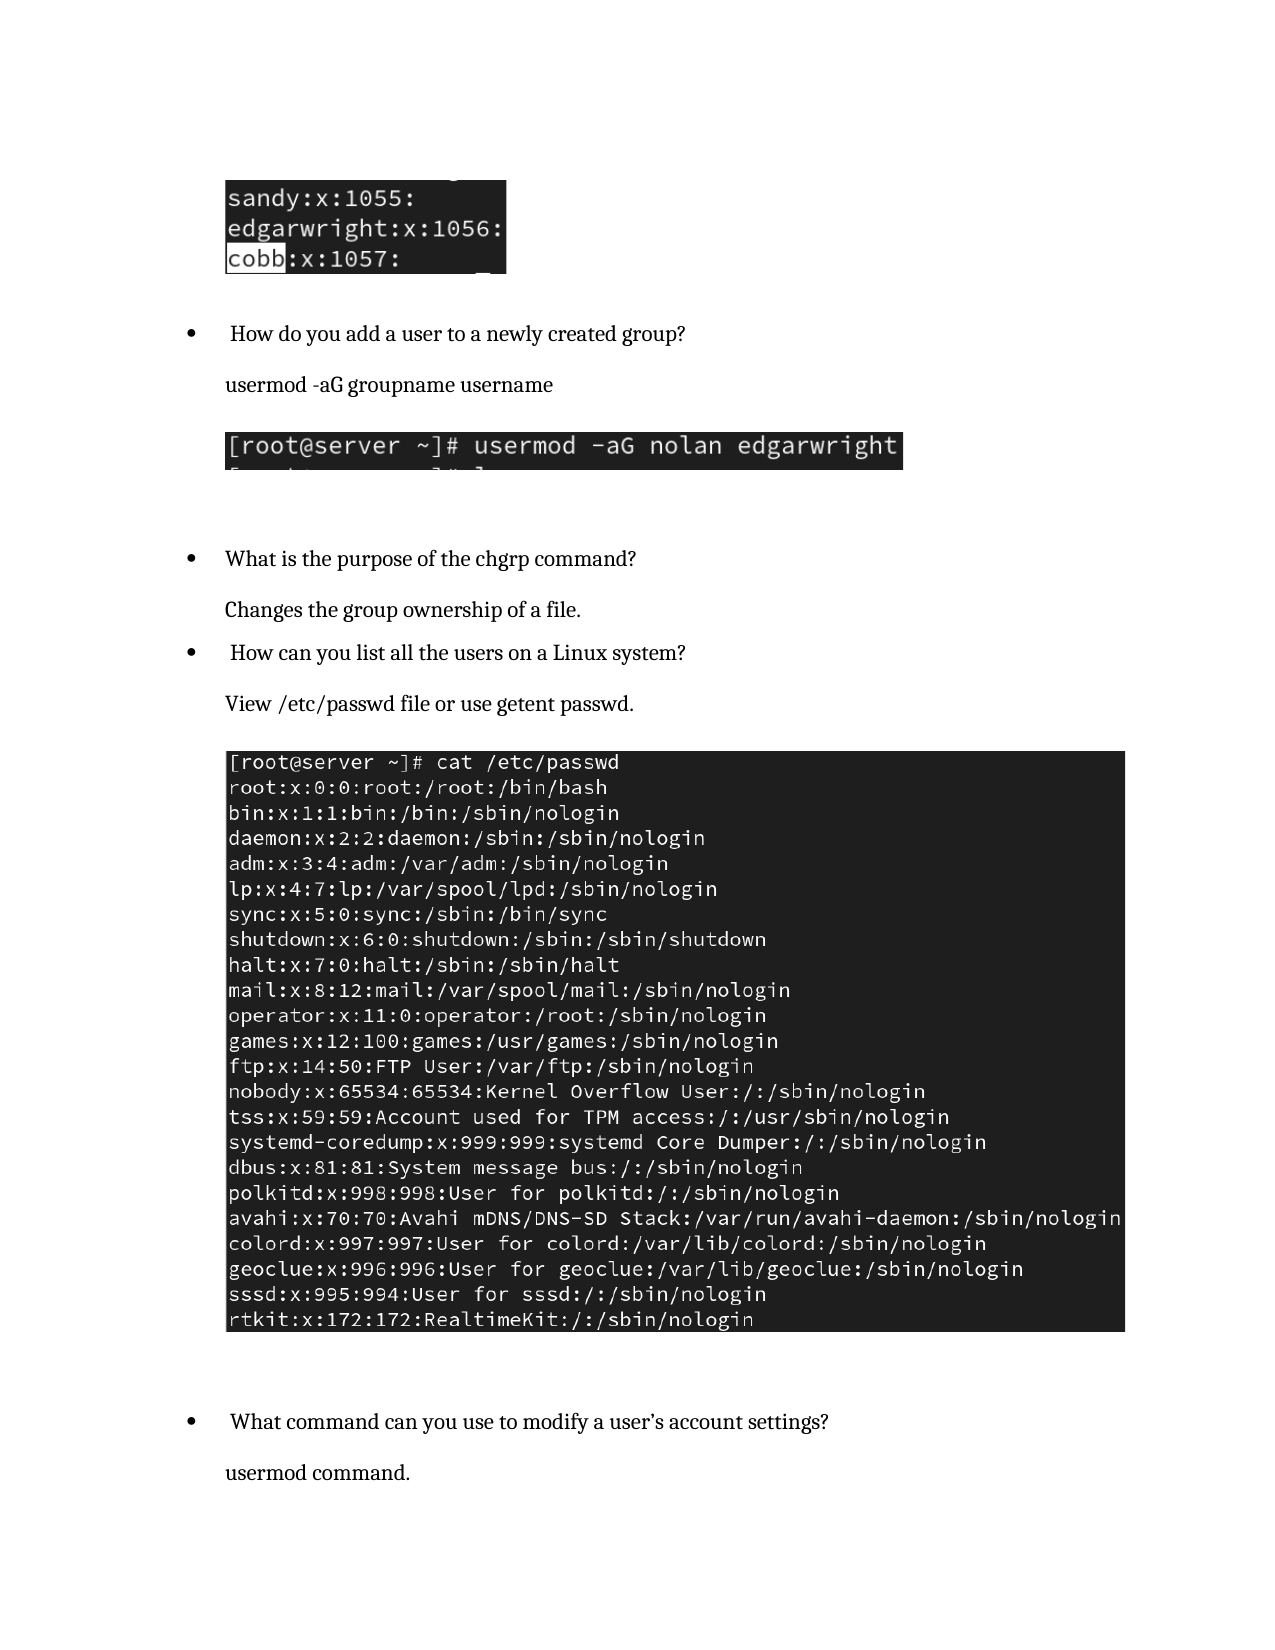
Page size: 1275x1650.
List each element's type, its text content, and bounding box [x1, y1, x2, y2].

list Changes the group ownership of a file. [225, 597, 1087, 624]
list How do you add a user to a newly created group? [187, 321, 1087, 347]
list View /etc/passwd file or use getent passwd. [225, 691, 1087, 717]
list How can you list all the users on a Linux system? [187, 640, 1087, 666]
list usermod -aG groupname username [225, 372, 1087, 398]
list What is the purpose of the chgrp command? [187, 546, 1087, 573]
list usermod command. [225, 1460, 1087, 1486]
list What command can you use to modify a user’s account settings? [187, 1409, 1087, 1435]
